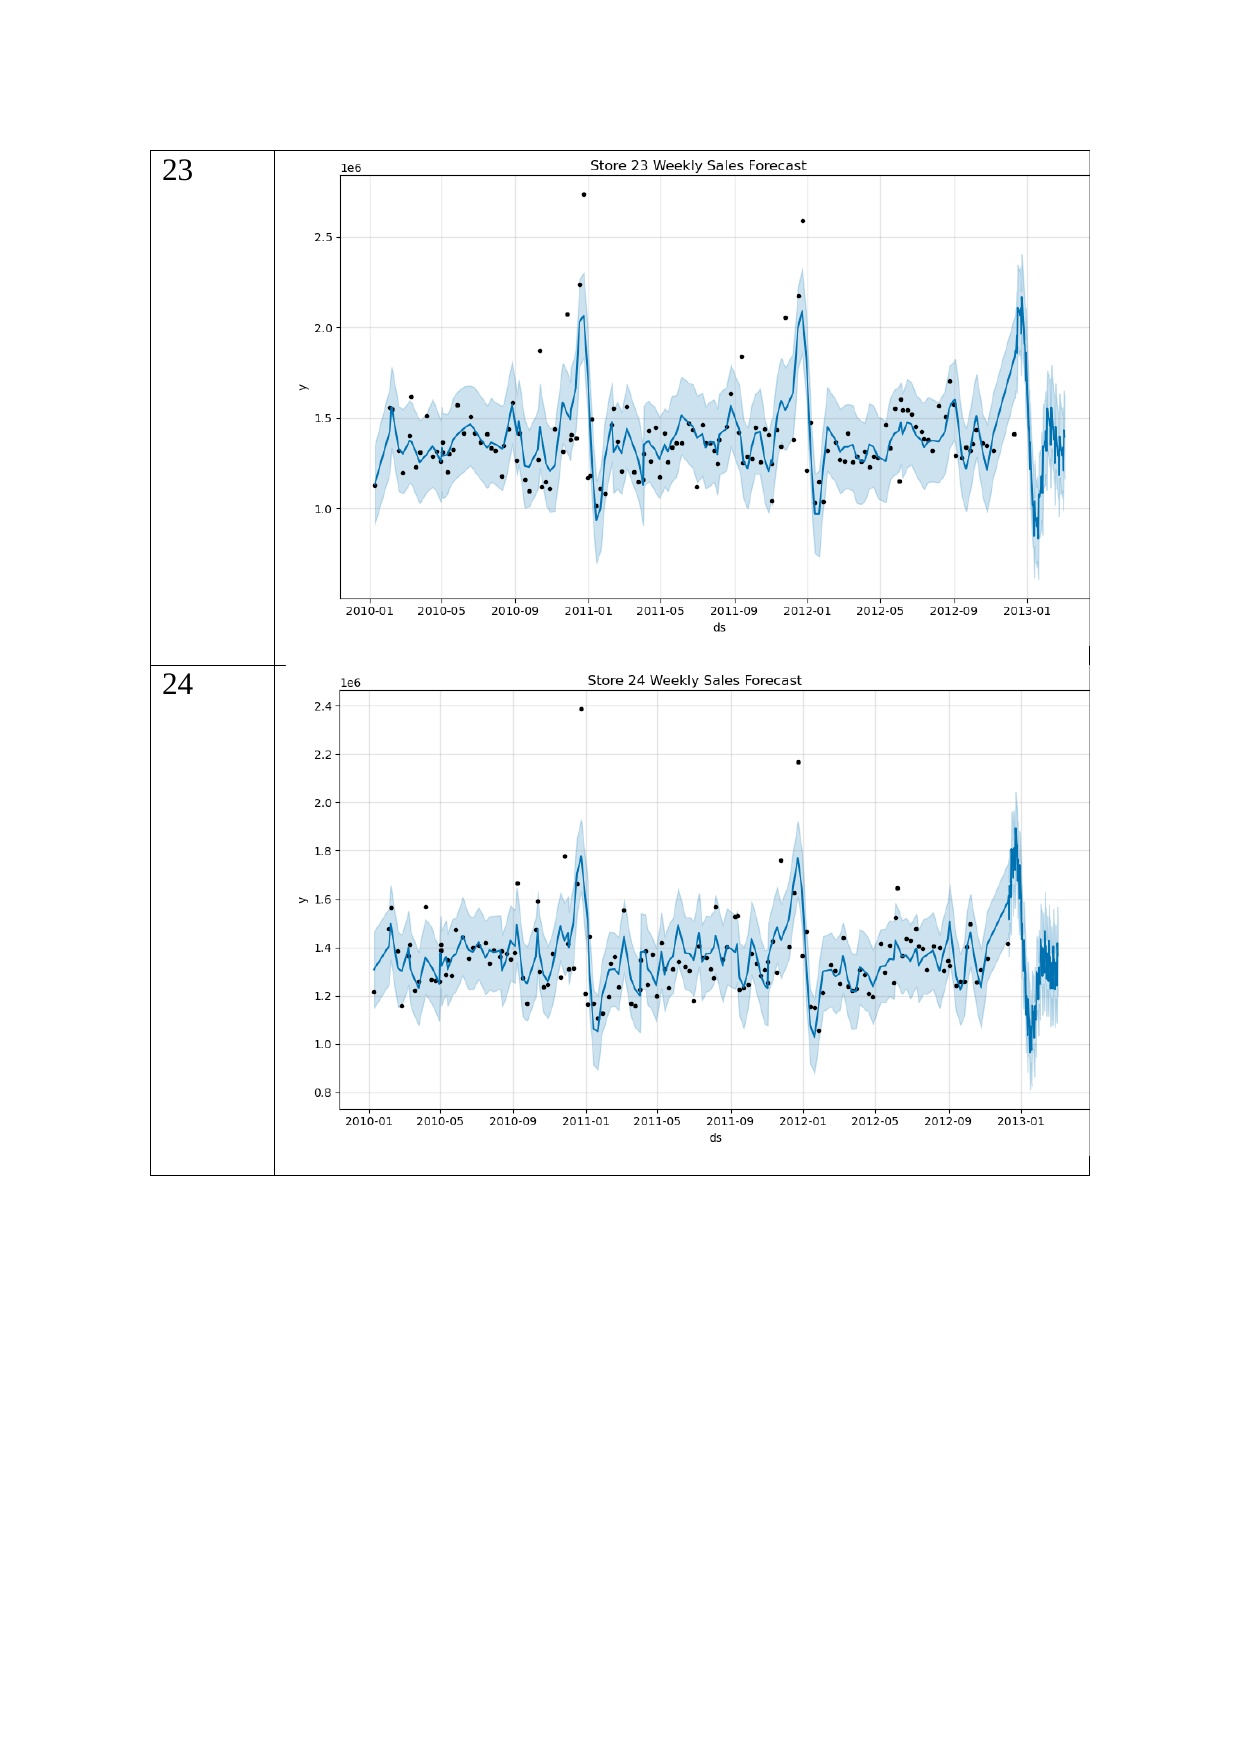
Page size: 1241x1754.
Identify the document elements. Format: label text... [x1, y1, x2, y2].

table_cell [275, 151, 1089, 664]
table_cell [275, 666, 1089, 1175]
table_cell 23 [151, 151, 274, 664]
table_cell 24 [151, 666, 274, 1175]
picture [285, 151, 1090, 646]
picture [285, 665, 1090, 1156]
